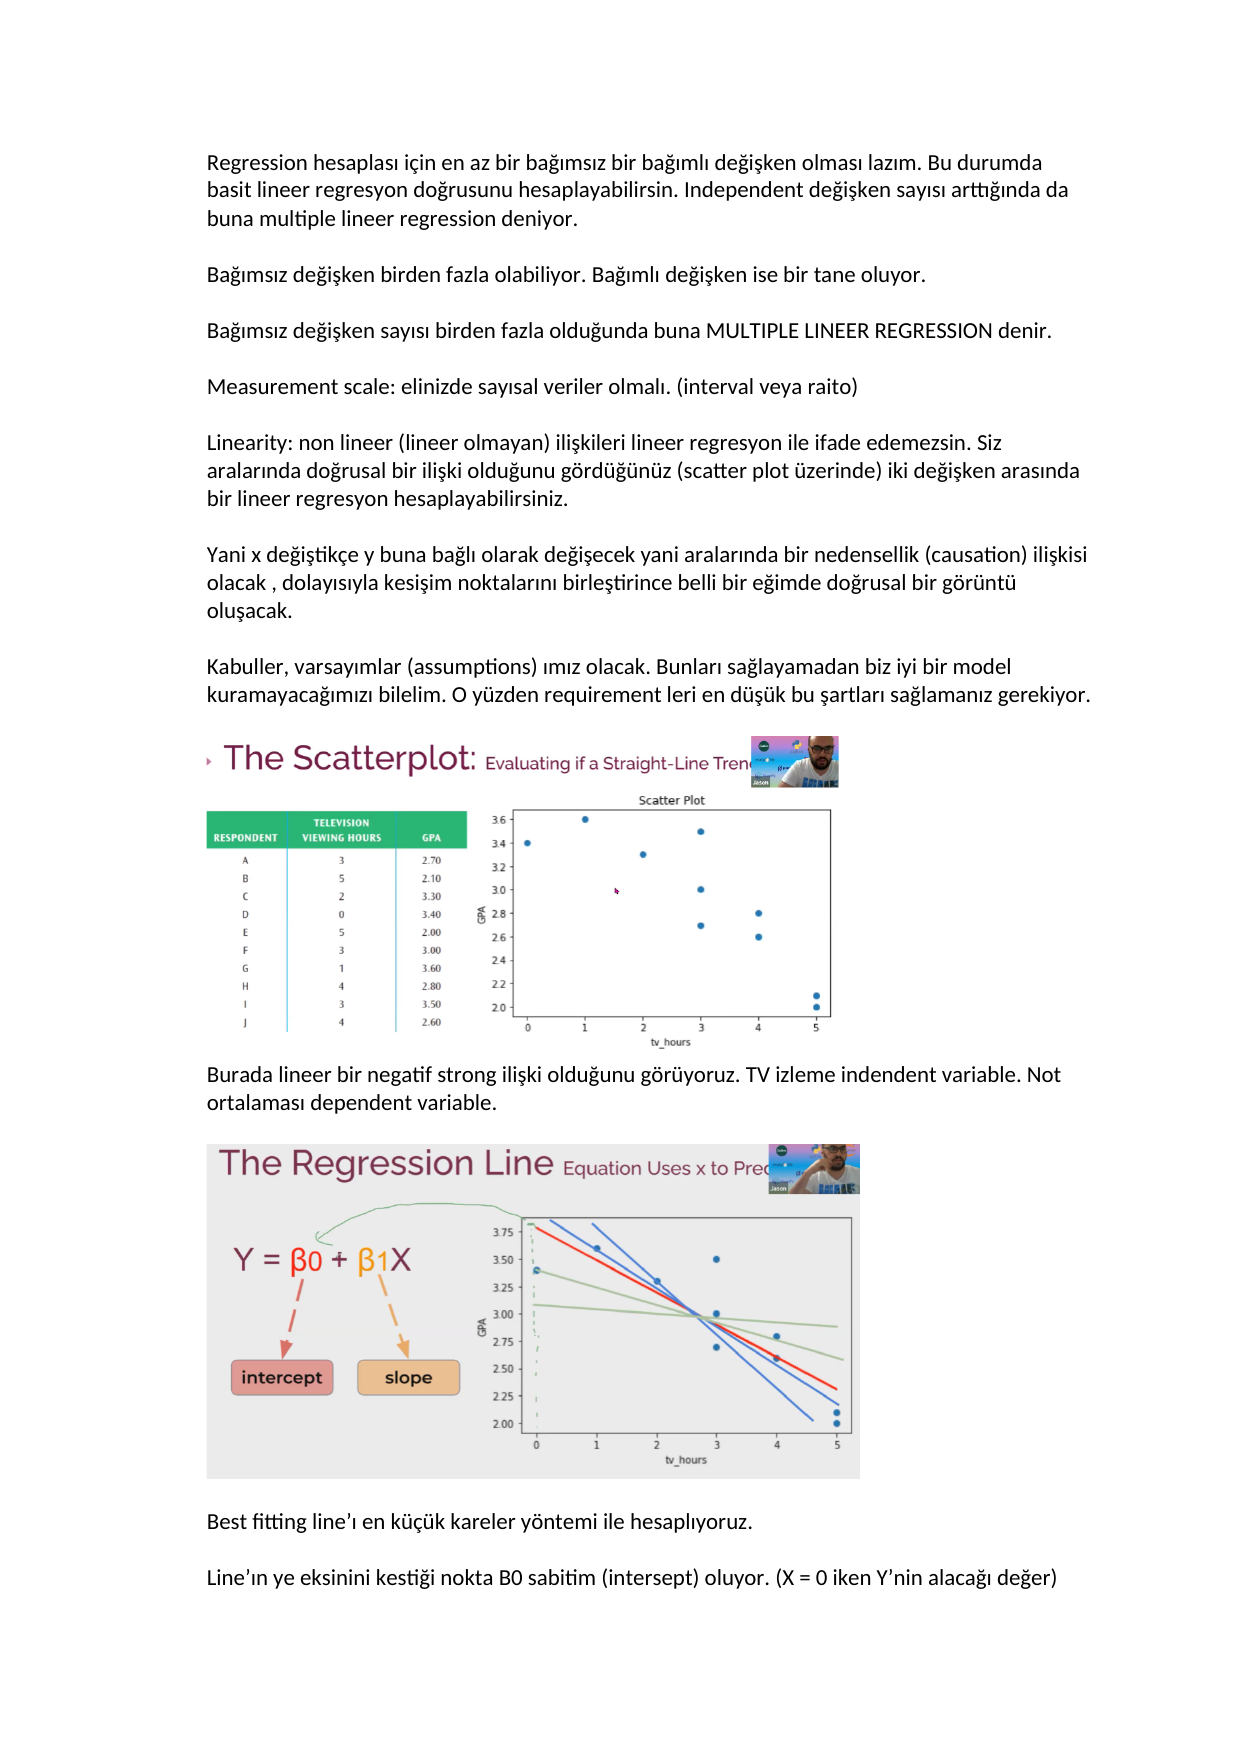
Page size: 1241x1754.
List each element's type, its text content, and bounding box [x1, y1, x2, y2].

text Line’ın ye eksinini kestiği nokta B0 sabitim (intersept) oluyor. (X = 0 iken Y’nin alacağı değer) [207, 1563, 1093, 1591]
picture [206, 1144, 860, 1479]
text Linearity: non lineer (lineer olmayan) ilişkileri lineer regresyon ile ifade edemezsin. Siz aralarında doğrusal bir ilişki olduğunu gördüğünüz (scatter plot üzerinde) iki değişken arasında bir lineer regresyon hesaplayabilirsiniz. [207, 428, 1093, 512]
text Bağımsız değişken sayısı birden fazla olduğunda buna MULTIPLE LINEER REGRESSION denir. [207, 316, 1093, 344]
text Bağımsız değişken birden fazla olabiliyor. Bağımlı değişken ise bir tane oluyor. [207, 260, 1093, 288]
text Burada lineer bir negatif strong ilişki olduğunu görüyoruz. TV izleme indendent variable. Not ortalaması dependent variable. [207, 1060, 1093, 1116]
text Yani x değiştikçe y buna bağlı olarak değişecek yani aralarında bir nedensellik (causation) ilişkisi olacak , dolayısıyla kesişim noktalarını birleştirince belli bir eğimde doğrusal bir görüntü oluşacak. [207, 540, 1093, 624]
text Kabuller, varsayımlar (assumptions) ımız olacak. Bunları sağlayamadan biz iyi bir model kuramayacağımızı bilelim. O yüzden requirement leri en düşük bu şartları sağlamanız gerekiyor. [207, 652, 1093, 708]
text Best fitting line’ı en küçük kareler yöntemi ile hesaplıyoruz. [207, 1507, 1093, 1535]
text Regression hesaplası için en az bir bağımsız bir bağımlı değişken olması lazım. Bu durumda basit lineer regresyon doğrusunu hesaplayabilirsin. Independent değişken sayısı arttığında da buna multiple lineer regression deniyor. [207, 148, 1093, 232]
text Measurement scale: elinizde sayısal veriler olmalı. (interval veya raito) [207, 372, 1093, 400]
picture [206, 736, 839, 1060]
